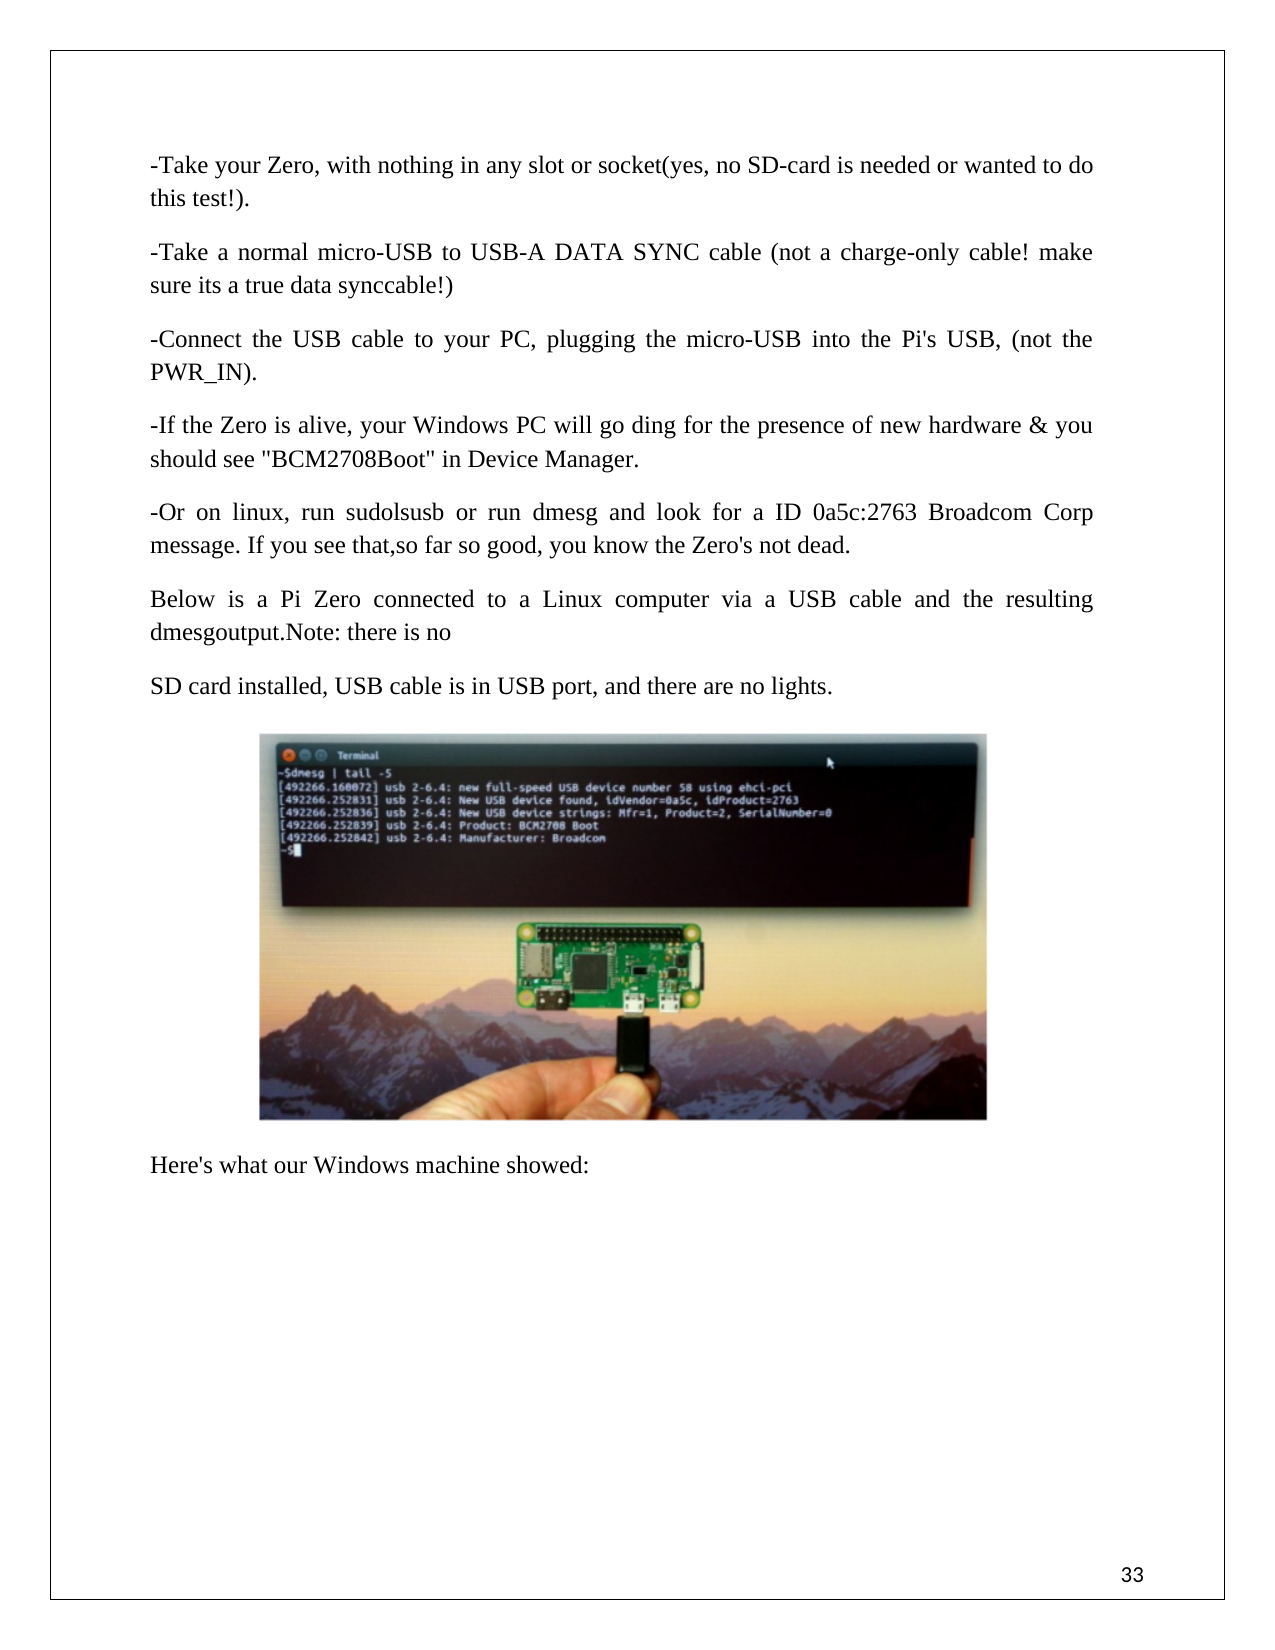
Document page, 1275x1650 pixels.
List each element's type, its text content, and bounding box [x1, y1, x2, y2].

text Here's what our Windows machine showed: [150, 1150, 1095, 1179]
text -Take your Zero, with nothing in any slot or socket(yes, no SD-card is needed or wanted to do this test!). [150, 150, 1095, 212]
text -Take a normal micro-USB to USB-A DATA SYNC cable (not a charge-only cable! make sure its a true data synccable!) [150, 237, 1095, 299]
text Below is a Pi Zero connected to a Linux computer via a USB cable and the resulting dmesgoutput.Note: there is no [150, 584, 1095, 646]
text -Connect the USB cable to your PC, plugging the micro-USB into the Pi's USB, (not the PWR_IN). [150, 324, 1095, 386]
text SD card installed, USB cable is in USB port, and there are no lights. [150, 671, 1095, 700]
text -Or on linux, run sudolsusb or run dmesg and look for a ID 0a5c:2763 Broadcom Corp message. If you see that,so far so good, you know the Zero's not dead. [150, 497, 1095, 559]
text -If the Zero is alive, your Windows PC will go ding for the presence of new hardware & you should see "BCM2708Boot" in Device Manager. [150, 411, 1095, 472]
picture [252, 725, 993, 1126]
